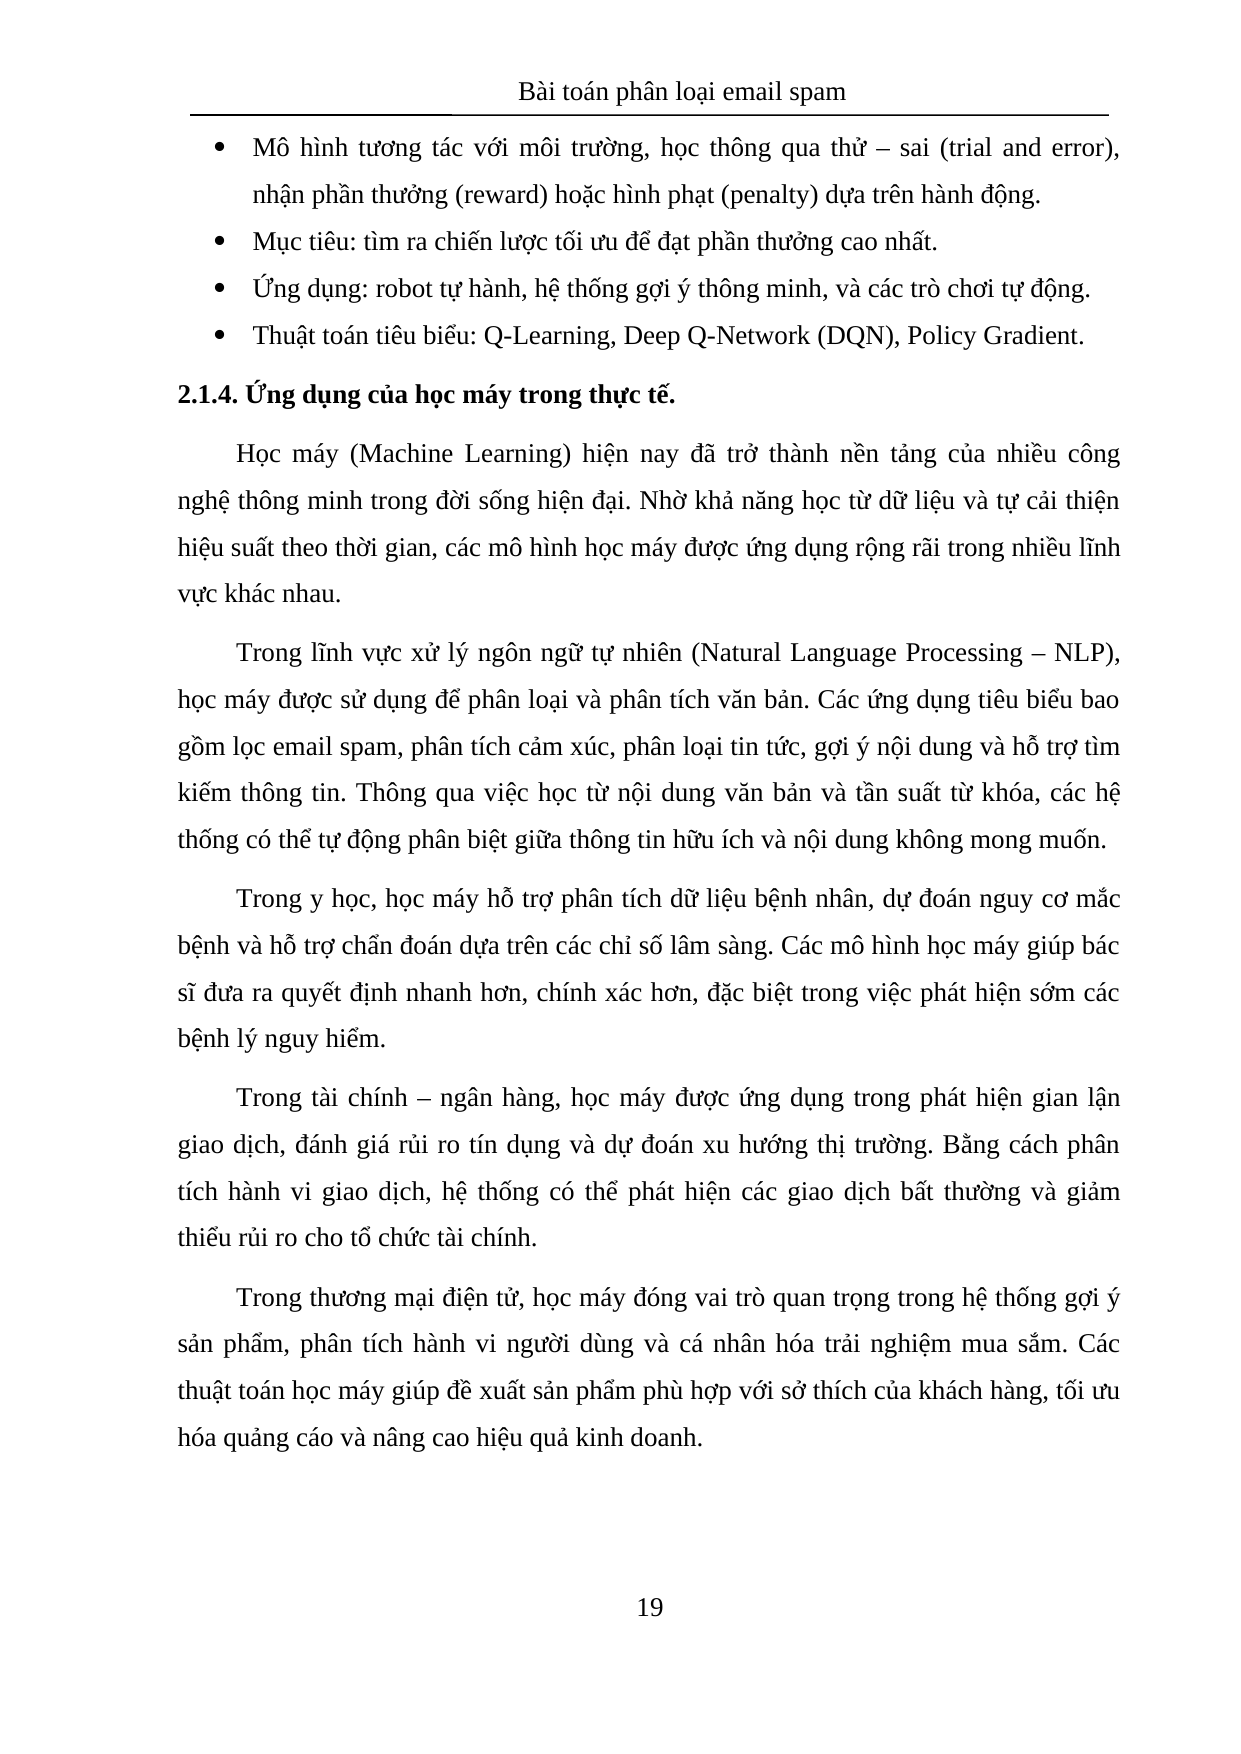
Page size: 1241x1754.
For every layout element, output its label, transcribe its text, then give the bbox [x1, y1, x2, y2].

text Trong lĩnh vực xử lý ngôn ngữ tự nhiên (Natural Language Processing – NLP), học máy được sử dụng để phân loại và phân tích văn bản. Các ứng dụng tiêu biểu bao gồm lọc email spam, phân tích cảm xúc, phân loại tin tức, gợi ý nội dung và hỗ trợ tìm kiếm thông tin. Thông qua việc học từ nội dung văn bản và tần suất từ khóa, các hệ thống có thể tự động phân biệt giữa thông tin hữu ích và nội dung không mong muốn. [177, 636, 1122, 854]
text Trong thương mại điện tử, học máy đóng vai trò quan trọng trong hệ thống gợi ý sản phẩm, phân tích hành vi người dùng và cá nhân hóa trải nghiệm mua sắm. Các thuật toán học máy giúp đề xuất sản phẩm phù hợp với sở thích của khách hàng, tối ưu hóa quảng cáo và nâng cao hiệu quả kinh doanh. [177, 1281, 1122, 1452]
text Trong y học, học máy hỗ trợ phân tích dữ liệu bệnh nhân, dự đoán nguy cơ mắc bệnh và hỗ trợ chẩn đoán dựa trên các chỉ số lâm sàng. Các mô hình học máy giúp bác sĩ đưa ra quyết định nhanh hơn, chính xác hơn, đặc biệt trong việc phát hiện sớm các bệnh lý nguy hiểm. [177, 882, 1122, 1053]
list Mô hình tương tác với môi trường, học thông qua thử – sai (trial and error), nhận phần thưởng (reward) hoặc hình phạt (penalty) dựa trên hành động. [215, 132, 1122, 209]
text Trong tài chính – ngân hàng, học máy được ứng dụng trong phát hiện gian lận giao dịch, đánh giá rủi ro tín dụng và dự đoán xu hướng thị trường. Bằng cách phân tích hành vi giao dịch, hệ thống có thể phát hiện các giao dịch bất thường và giảm thiểu rủi ro cho tổ chức tài chính. [177, 1081, 1122, 1253]
text Học máy (Machine Learning) hiện nay đã trở thành nền tảng của nhiều công nghệ thông minh trong đời sống hiện đại. Nhờ khả năng học từ dữ liệu và tự cải thiện hiệu suất theo thời gian, các mô hình học máy được ứng dụng rộng rãi trong nhiều lĩnh vực khác nhau. [177, 437, 1122, 608]
list Thuật toán tiêu biểu: Q-Learning, Deep Q-Network (DQN), Policy Gradient. [215, 319, 1122, 350]
text Ứng dụng của học máy trong thực tế. [177, 378, 1122, 409]
list Ứng dụng: robot tự hành, hệ thống gợi ý thông minh, và các trò chơi tự động. [215, 272, 1122, 303]
list Mục tiêu: tìm ra chiến lược tối ưu để đạt phần thưởng cao nhất. [215, 225, 1122, 256]
